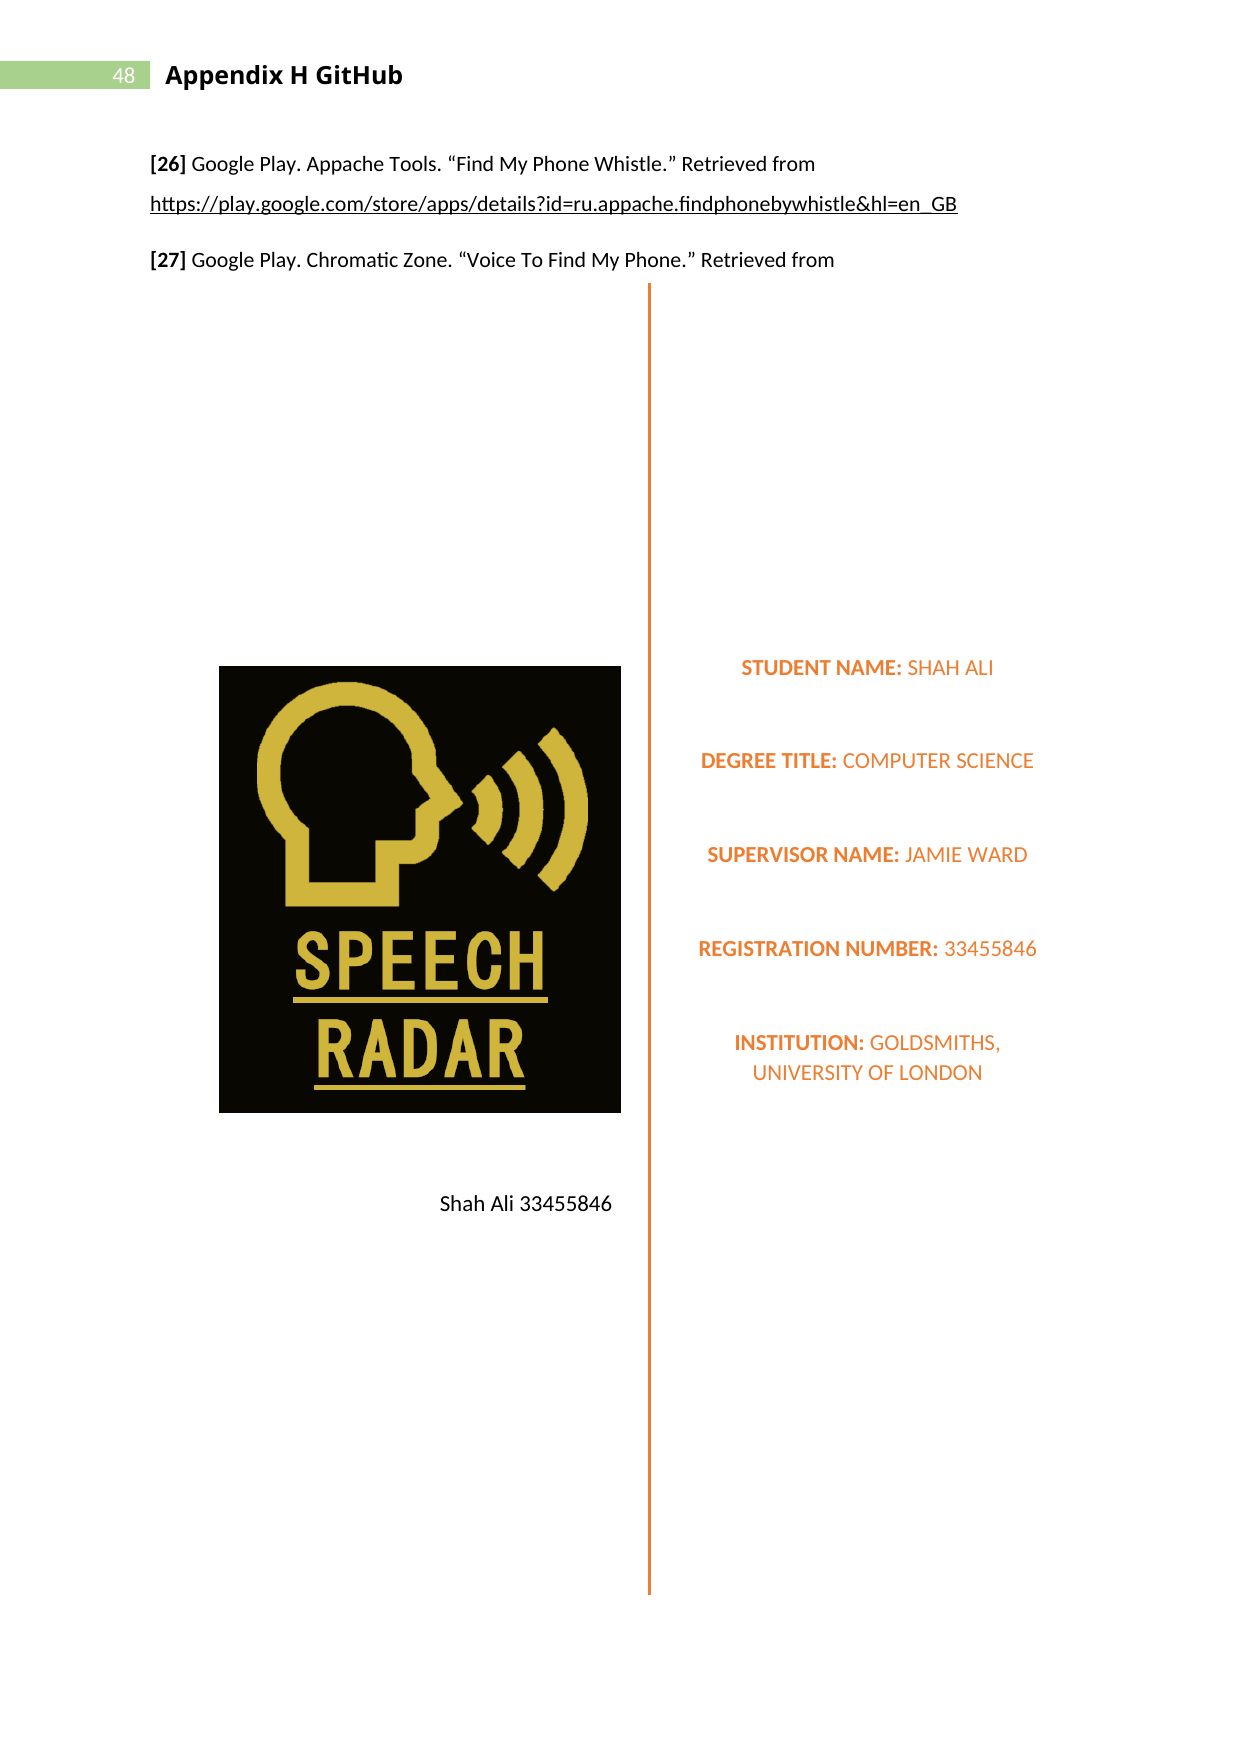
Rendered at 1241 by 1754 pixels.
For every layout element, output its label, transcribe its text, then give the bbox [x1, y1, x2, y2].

text [27] Google Play. Chromatic Zone. “Voice To Find My Phone.” Retrieved from https://play.google.com/store/apps/details?id=com.chromaticzone.voicetofindphone&hl=en_US [150, 247, 1090, 282]
text [26] Google Play. Appache Tools. “Find My Phone Whistle.” Retrieved from https://play.google.com/store/apps/details?id=ru.appache.findphonebywhistle&hl=en_GB [150, 150, 1090, 217]
picture [192, 662, 648, 1118]
